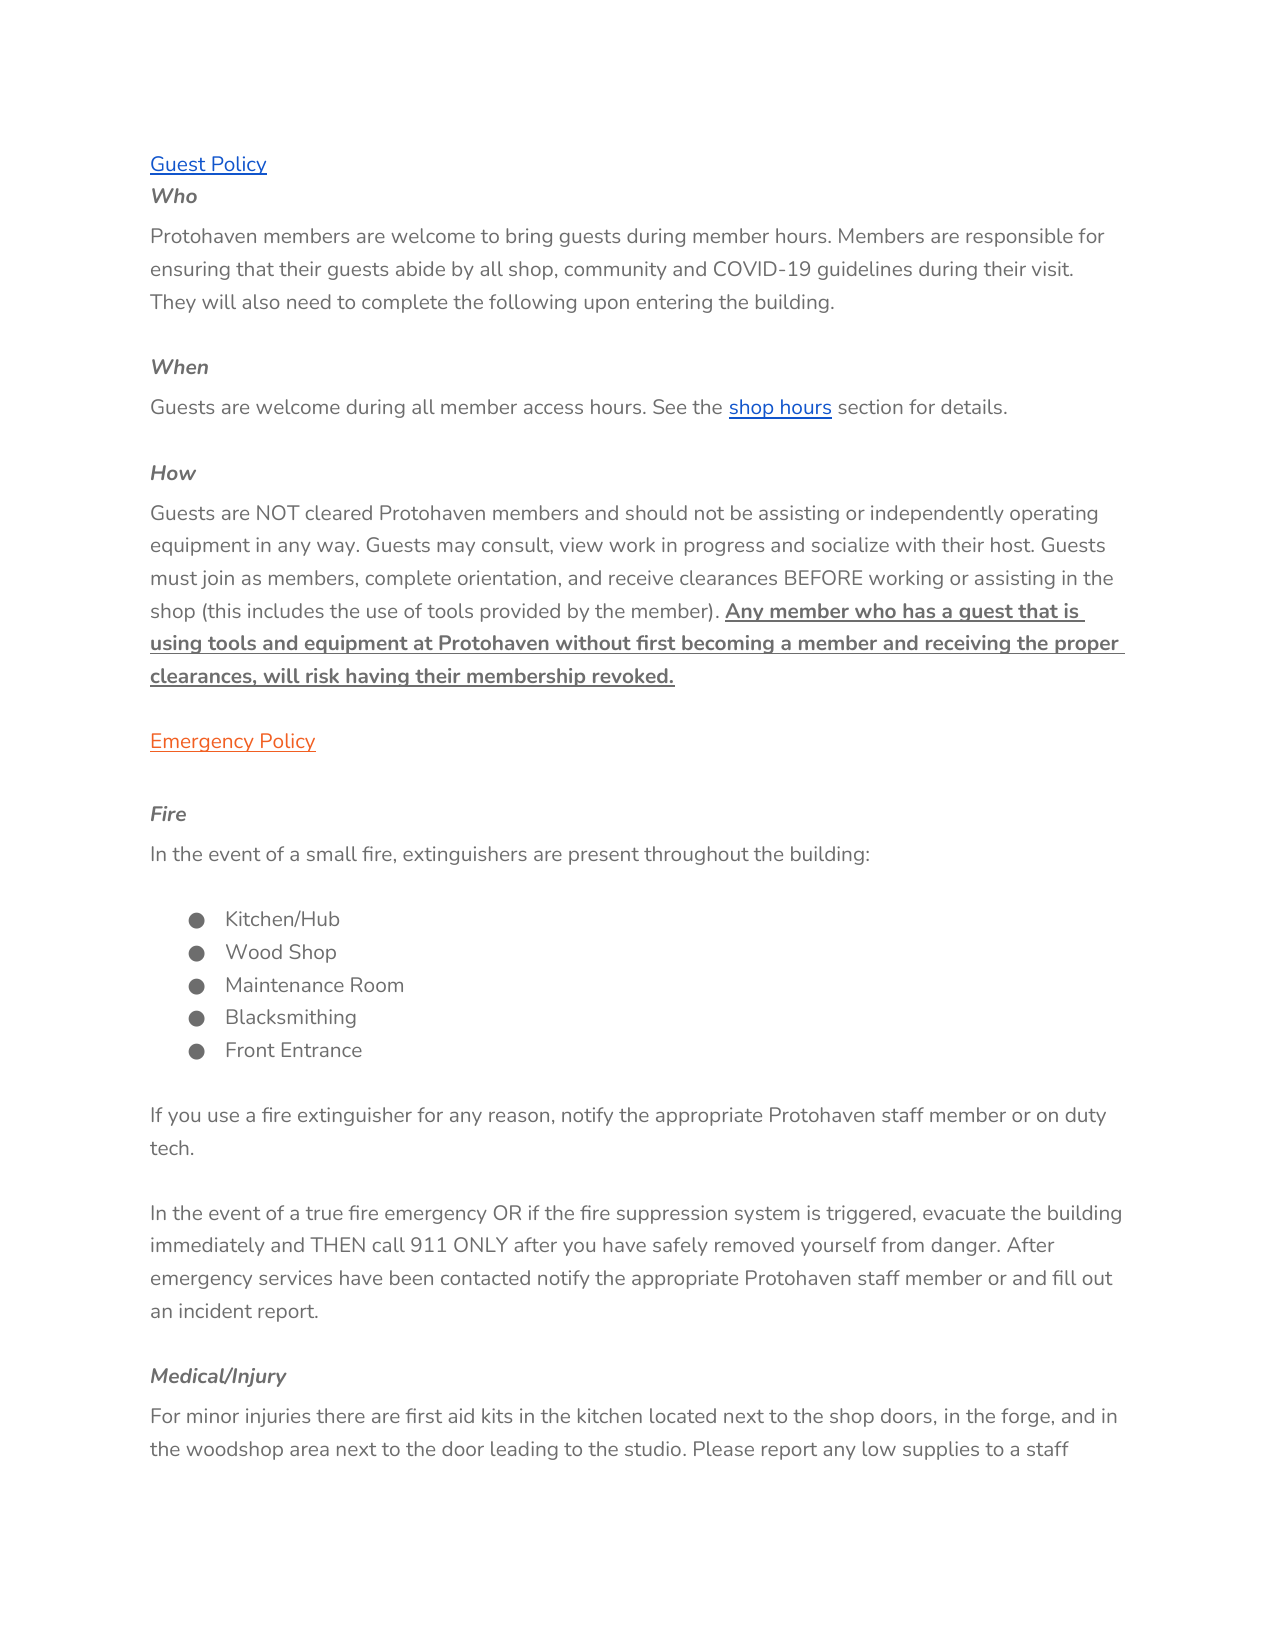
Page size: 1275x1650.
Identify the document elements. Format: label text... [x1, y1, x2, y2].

subtitle How [150, 459, 1125, 487]
subtitle Fire [150, 800, 1125, 829]
subtitle Emergency Policy [150, 727, 1125, 756]
subtitle When [150, 353, 1125, 382]
subtitle Medical/Injury [150, 1362, 1125, 1391]
list Wood Shop [187, 938, 1125, 967]
text Protohaven members are welcome to bring guests during member hours. Members are responsible for ensuring that their guests abide by all shop, community and COVID-19 guidelines during their visit. They will also need to complete the following upon entering the building. [150, 223, 1125, 317]
subtitle Who [150, 183, 1125, 211]
text In the event of a true fire emergency OR if the fire suppression system is triggered, evacuate the building immediately and THEN call 911 ONLY after you have safely removed yourself from danger. After emergency services have been contacted notify the appropriate Protohaven staff member or and fill out an incident report. [150, 1199, 1125, 1326]
list Front Entrance [187, 1036, 1125, 1065]
text Guests are NOT cleared Protohaven members and should not be assisting or independently operating equipment in any way. Guests may consult, view work in progress and socialize with their host. Guests must join as members, complete orientation, and receive clearances BEFORE working or assisting in the shop (this includes the use of tools provided by the member). Any member who has a guest that is using tools and equipment at Protohaven without first becoming a member and receiving the proper clearances, will risk having their membership revoked. [150, 654, 1125, 691]
list Maintenance Room [187, 971, 1125, 999]
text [150, 1403, 1125, 1464]
text Guests are welcome during all member access hours. See the shop hours section for details. [150, 394, 1125, 422]
text In the event of a small fire, extinguishers are present throughout the building: [150, 841, 1125, 869]
list Kitchen/Hub [187, 906, 1125, 934]
list Blacksmithing [187, 1004, 1125, 1032]
text If you use a fire extinguisher for any reason, notify the appropriate Protohaven staff member or on duty tech. [150, 1101, 1125, 1162]
subtitle Guest Policy [150, 150, 1125, 178]
text Guests are NOT cleared Protohaven members and should not be assisting or independently operating equipment in any way. Guests may consult, view work in progress and socialize with their host. Guests must join as members, complete orientation, and receive clearances BEFORE working or assisting in the shop (this includes the use of tools provided by the member). Any member who has a guest that is using tools and equipment at Protohaven without first becoming a member and receiving the proper clearances, will risk having their membership revoked. [150, 499, 1125, 653]
